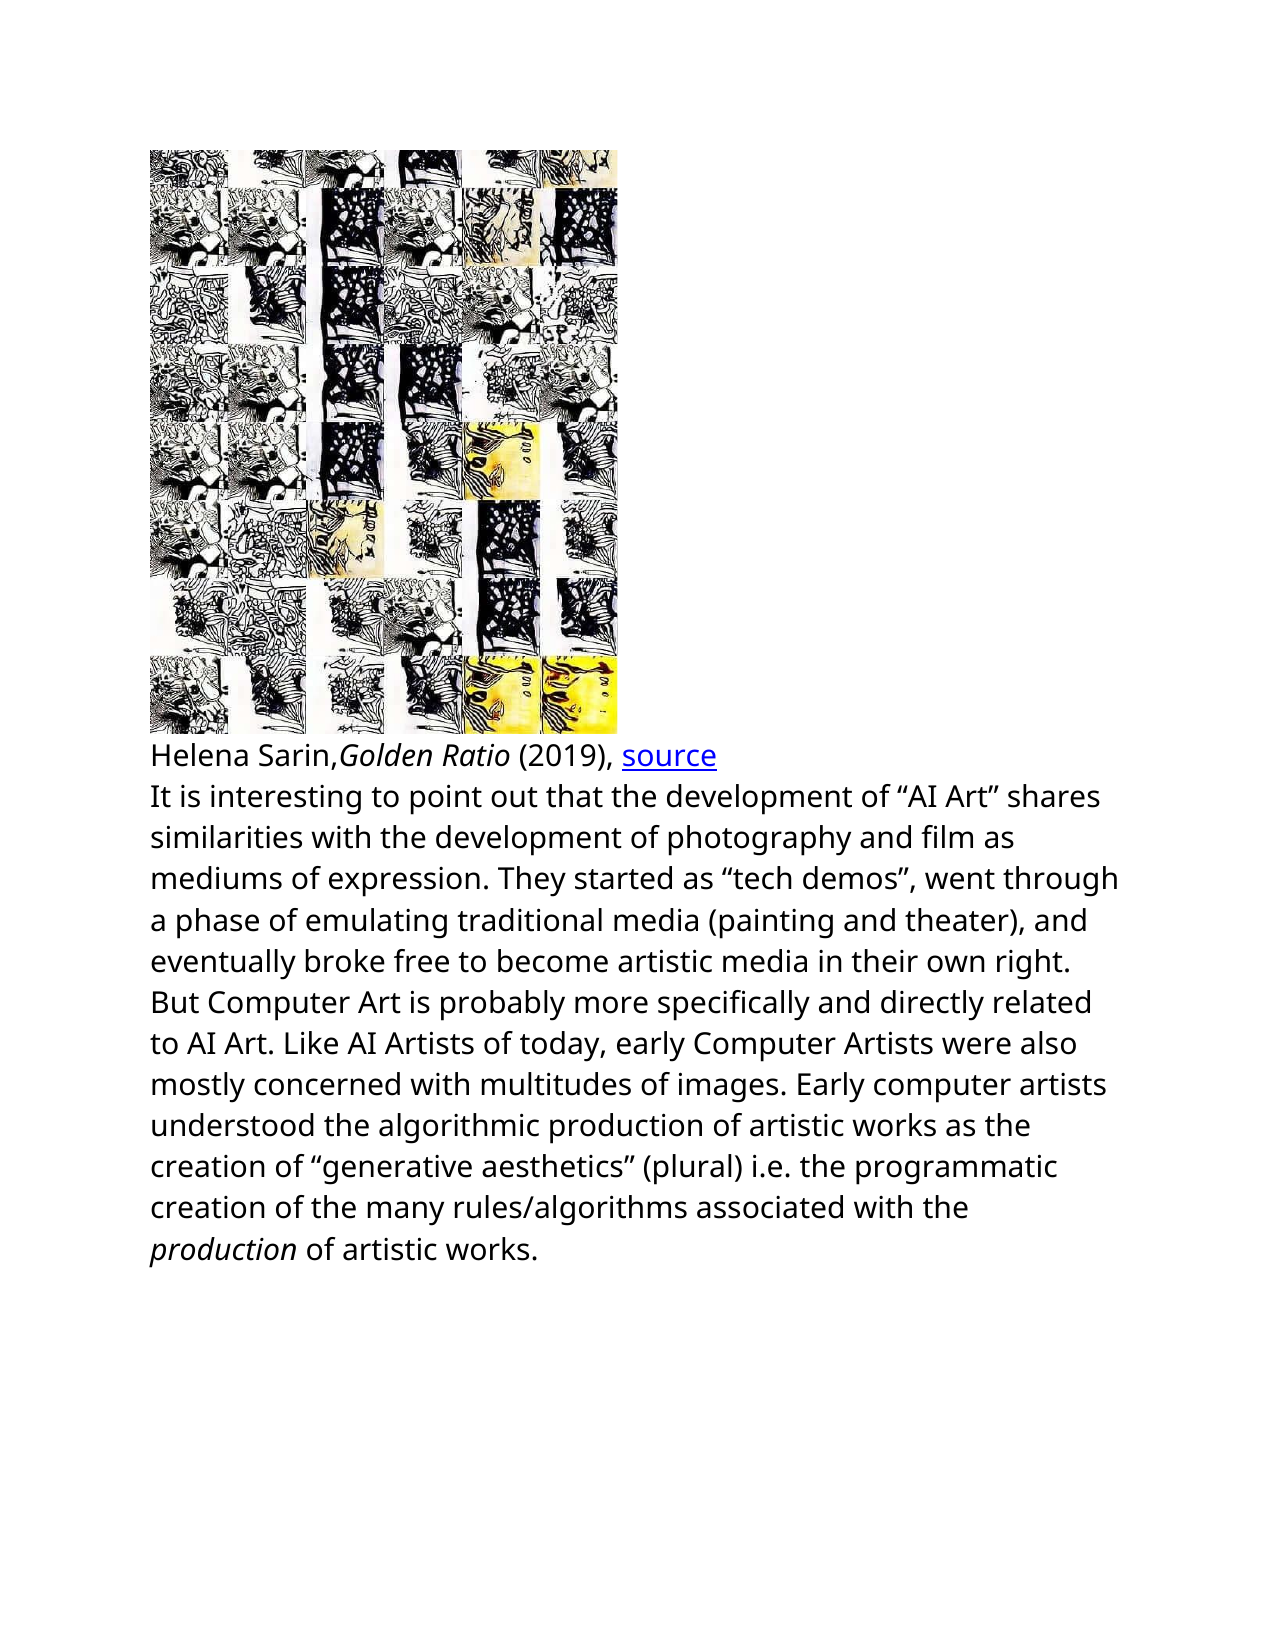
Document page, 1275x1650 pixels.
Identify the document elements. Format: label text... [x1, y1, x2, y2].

text Helena Sarin,Golden Ratio (2019), source [150, 734, 1125, 775]
picture [150, 150, 618, 734]
text It is interesting to point out that the development of “AI Art” shares similarities with the development of photography and film as mediums of expression. They started as “tech demos”, went through a phase of emulating traditional media (painting and theater), and eventually broke free to become artistic media in their own right. But Computer Art is probably more specifically and directly related to AI Art. Like AI Artists of today, early Computer Artists were also mostly concerned with multitudes of images. Early computer artists understood the algorithmic production of artistic works as the creation of “generative aesthetics” (plural) i.e. the programmatic creation of the many rules/algorithms associated with the production of artistic works. [150, 775, 1125, 1269]
